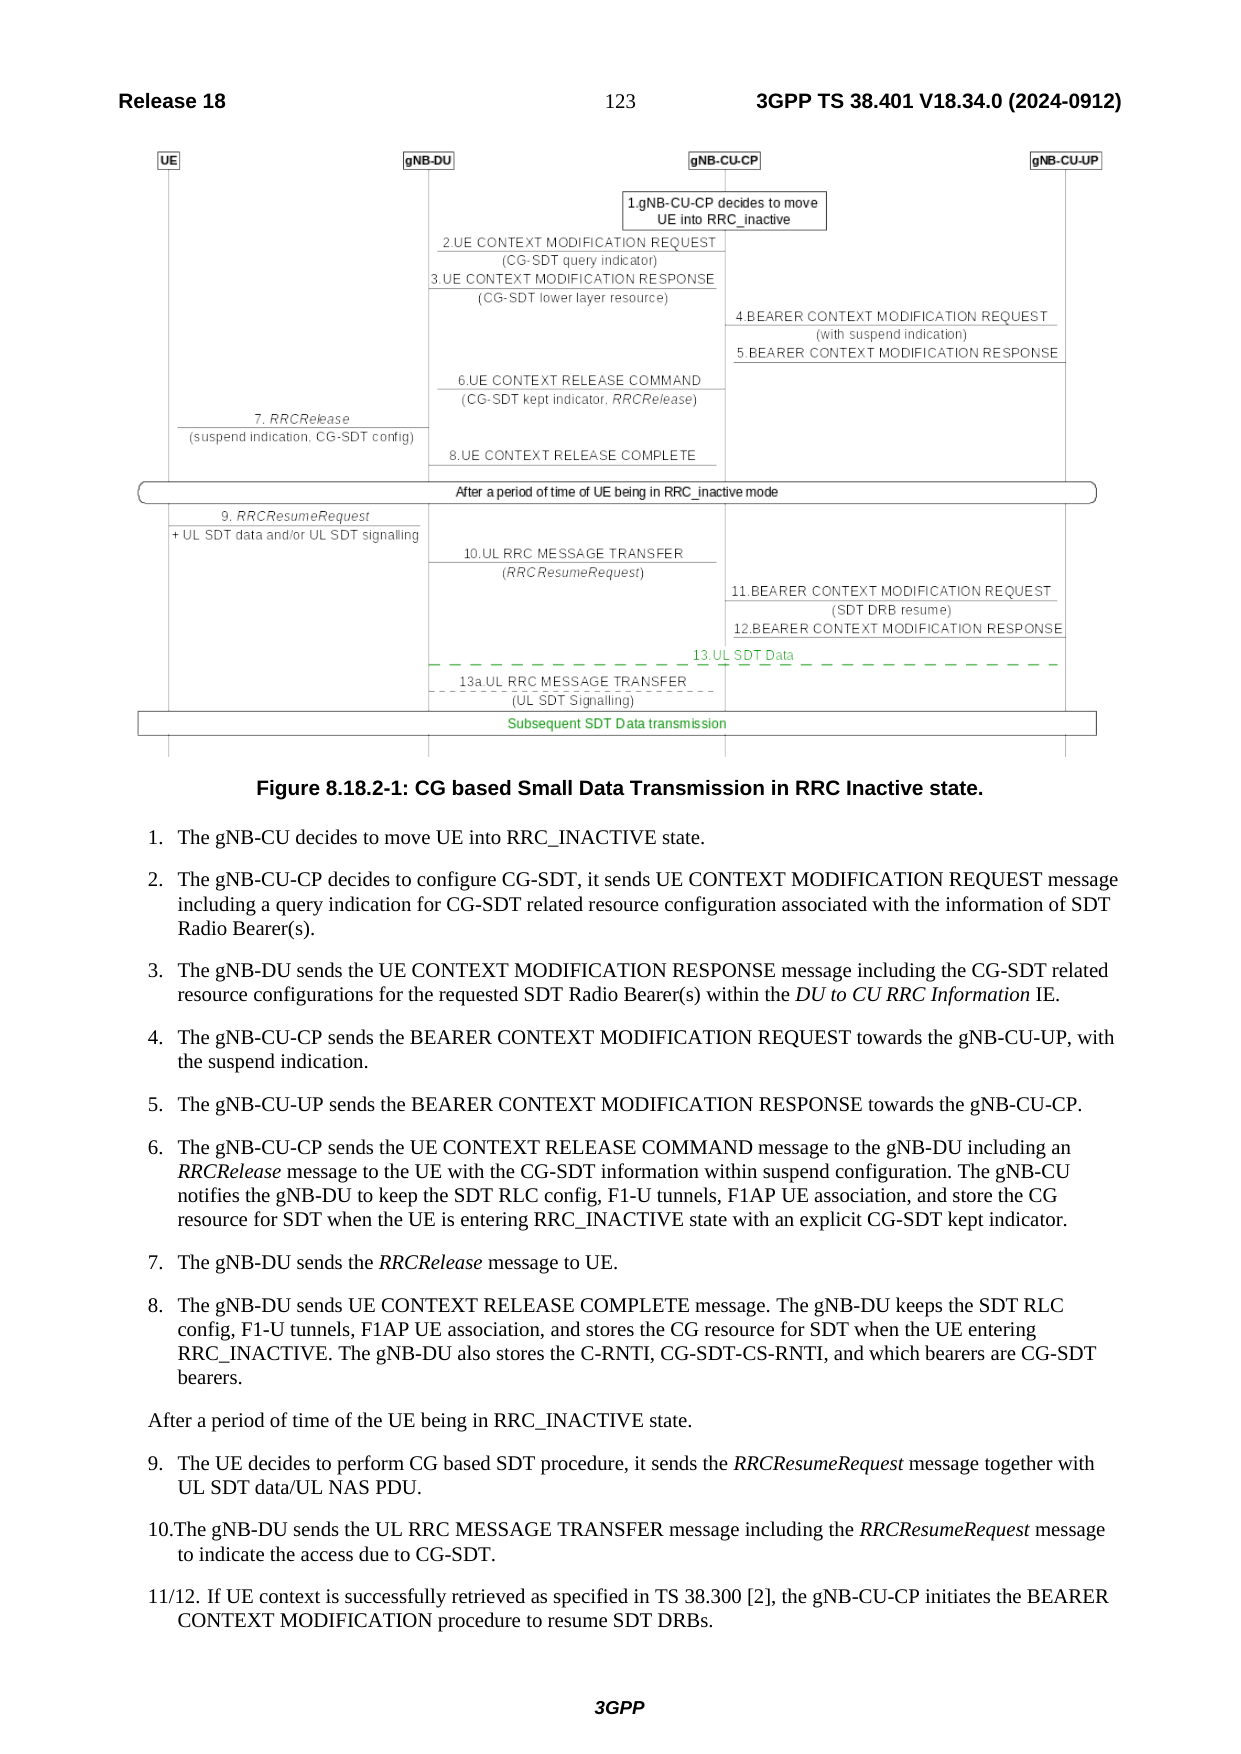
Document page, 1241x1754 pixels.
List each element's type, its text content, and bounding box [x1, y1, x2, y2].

text 6. The gNB-CU-CP sends the UE CONTEXT RELEASE COMMAND message to the gNB-DU including an RRCRelease message to the UE with the CG-SDT information within suspend configuration. The gNB-CU notifies the gNB-DU to keep the SDT RLC config, F1-U tunnels, F1AP UE association, and store the CG resource for SDT when the UE is entering RRC_INACTIVE state with an explicit CG-SDT kept indicator. [148, 1135, 1122, 1231]
text 3. The gNB-DU sends the UE CONTEXT MODIFICATION RESPONSE message including the CG-SDT related resource configurations for the requested SDT Radio Bearer(s) within the DU to CU RRC Information IE. [148, 958, 1122, 1006]
text Figure 8.18.2-1: CG based Small Data Transmission in RRC Inactive state. [118, 776, 1122, 799]
text 9. The UE decides to perform CG based SDT procedure, it sends the RRCResumeRequest message together with UL SDT data/UL NAS PDU. [148, 1451, 1122, 1499]
text 7. The gNB-DU sends the RRCRelease message to UE. [148, 1250, 1122, 1274]
text 11/12. If UE context is successfully retrieved as specified in TS 38.300 [2], the gNB-CU-CP initiates the BEARER CONTEXT MODIFICATION procedure to resume SDT DRBs. [148, 1584, 1122, 1632]
text 4. The gNB-CU-CP sends the BEARER CONTEXT MODIFICATION REQUEST towards the gNB-CU-UP, with the suspend indication. [148, 1025, 1122, 1073]
text After a period of time of the UE being in RRC_INACTIVE state. [148, 1408, 1122, 1432]
text 5. The gNB-CU-UP sends the BEARER CONTEXT MODIFICATION RESPONSE towards the gNB-CU-CP. [148, 1092, 1122, 1116]
text 10.The gNB-DU sends the UL RRC MESSAGE TRANSFER message including the RRCResumeRequest message to indicate the access due to CG-SDT. [148, 1517, 1122, 1566]
text 1. The gNB-CU decides to move UE into RRC_INACTIVE state. [148, 824, 1122, 849]
text 2. The gNB-CU-CP decides to configure CG-SDT, it sends UE CONTEXT MODIFICATION REQUEST message including a query indication for CG-SDT related resource configuration associated with the information of SDT Radio Bearer(s). [148, 867, 1122, 939]
text 8. The gNB-DU sends UE CONTEXT RELEASE COMPLETE message. The gNB-DU keeps the SDT RLC config, F1-U tunnels, F1AP UE association, and stores the CG resource for SDT when the UE entering RRC_INACTIVE. The gNB-DU also stores the C-RNTI, CG-SDT-CS-RNTI, and which bearers are CG-SDT bearers. [148, 1293, 1122, 1389]
